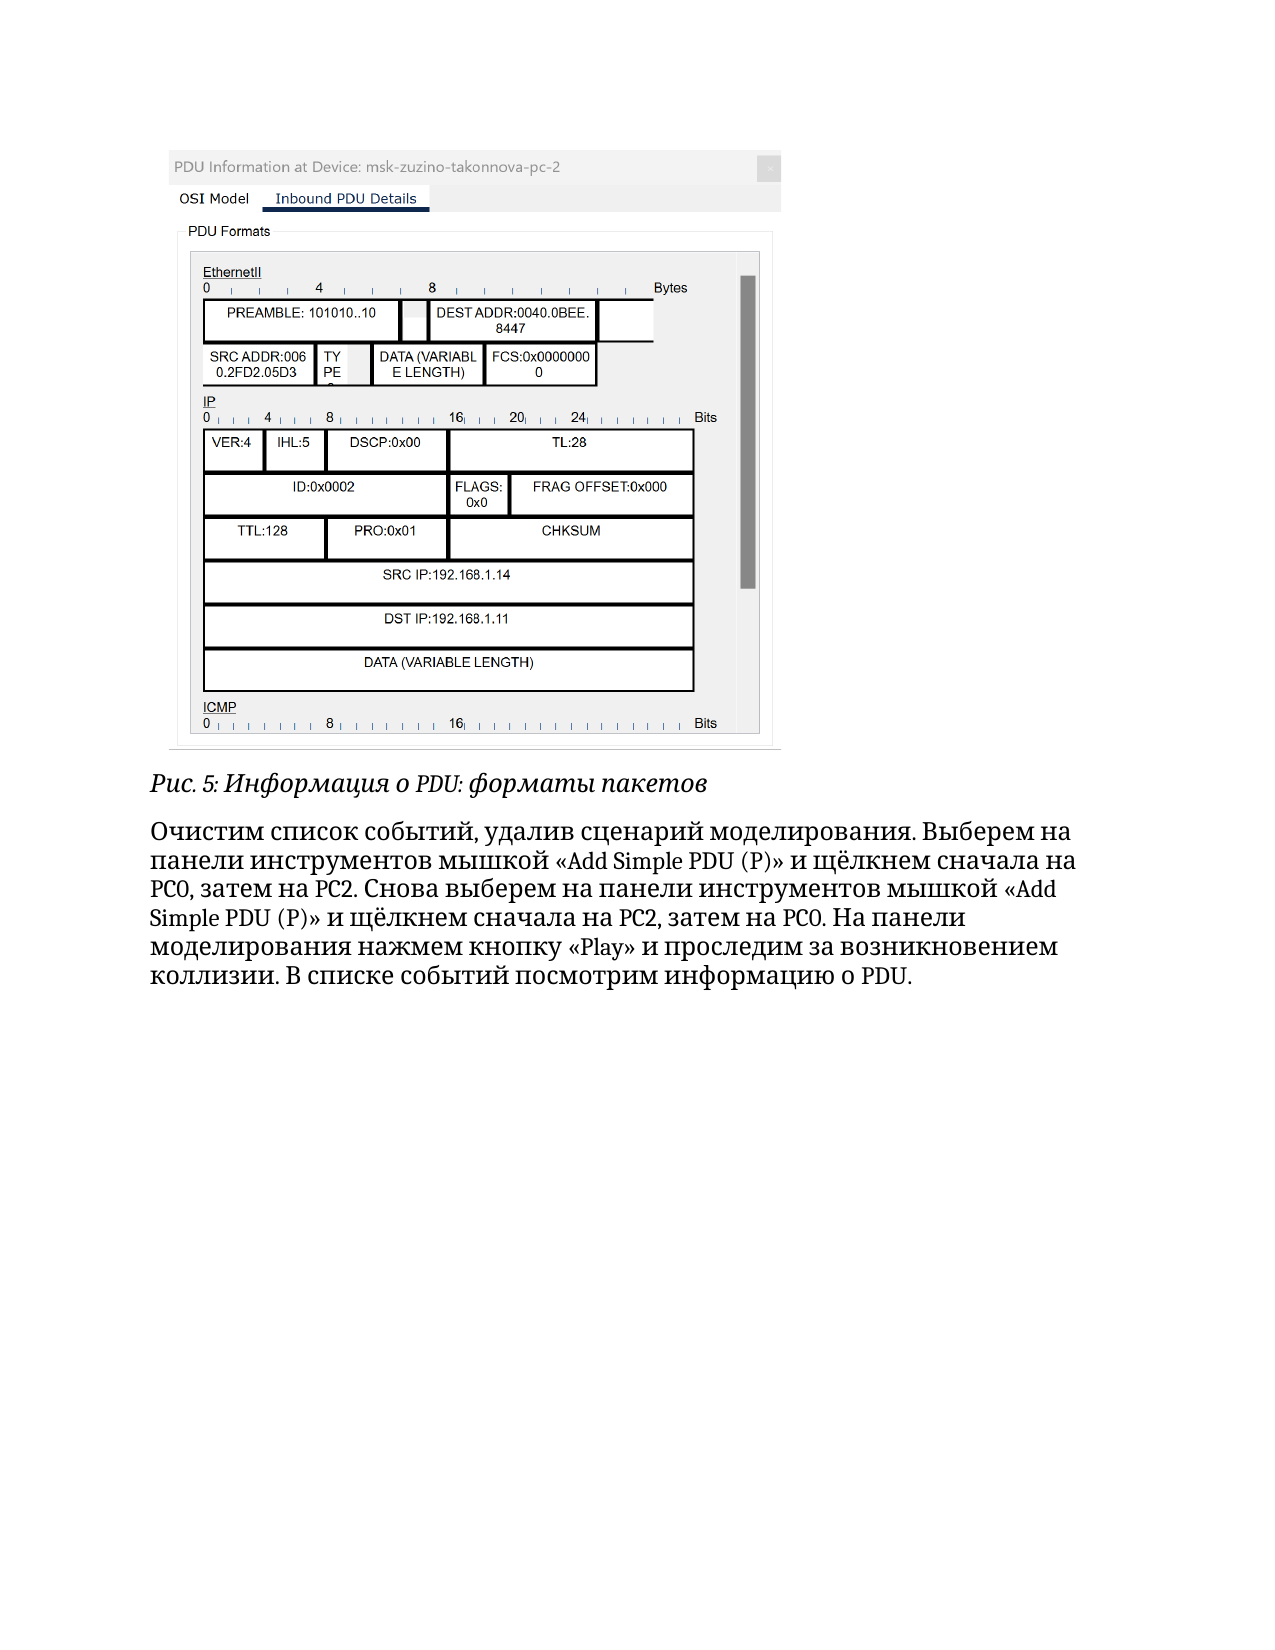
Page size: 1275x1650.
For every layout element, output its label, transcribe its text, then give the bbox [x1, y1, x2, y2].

picture [168, 150, 782, 750]
text Рис. 5: Информация о PDU: форматы пакетов [150, 770, 1125, 799]
text Очистим список событий, удалив сценарий моделирования. Выберем на панели инструментов мышкой «Add Simple PDU (P)» и щёлкнем сначала на PC0, затем на PC2. Снова выберем на панели инструментов мышкой «Add Simple PDU (P)» и щёлкнем сначала на PC2, затем на PC0. На панели моделирования нажмем кнопку «Play» и проследим за возникновением коллизии. В списке событий посмотрим информацию о PDU. [150, 818, 1125, 990]
